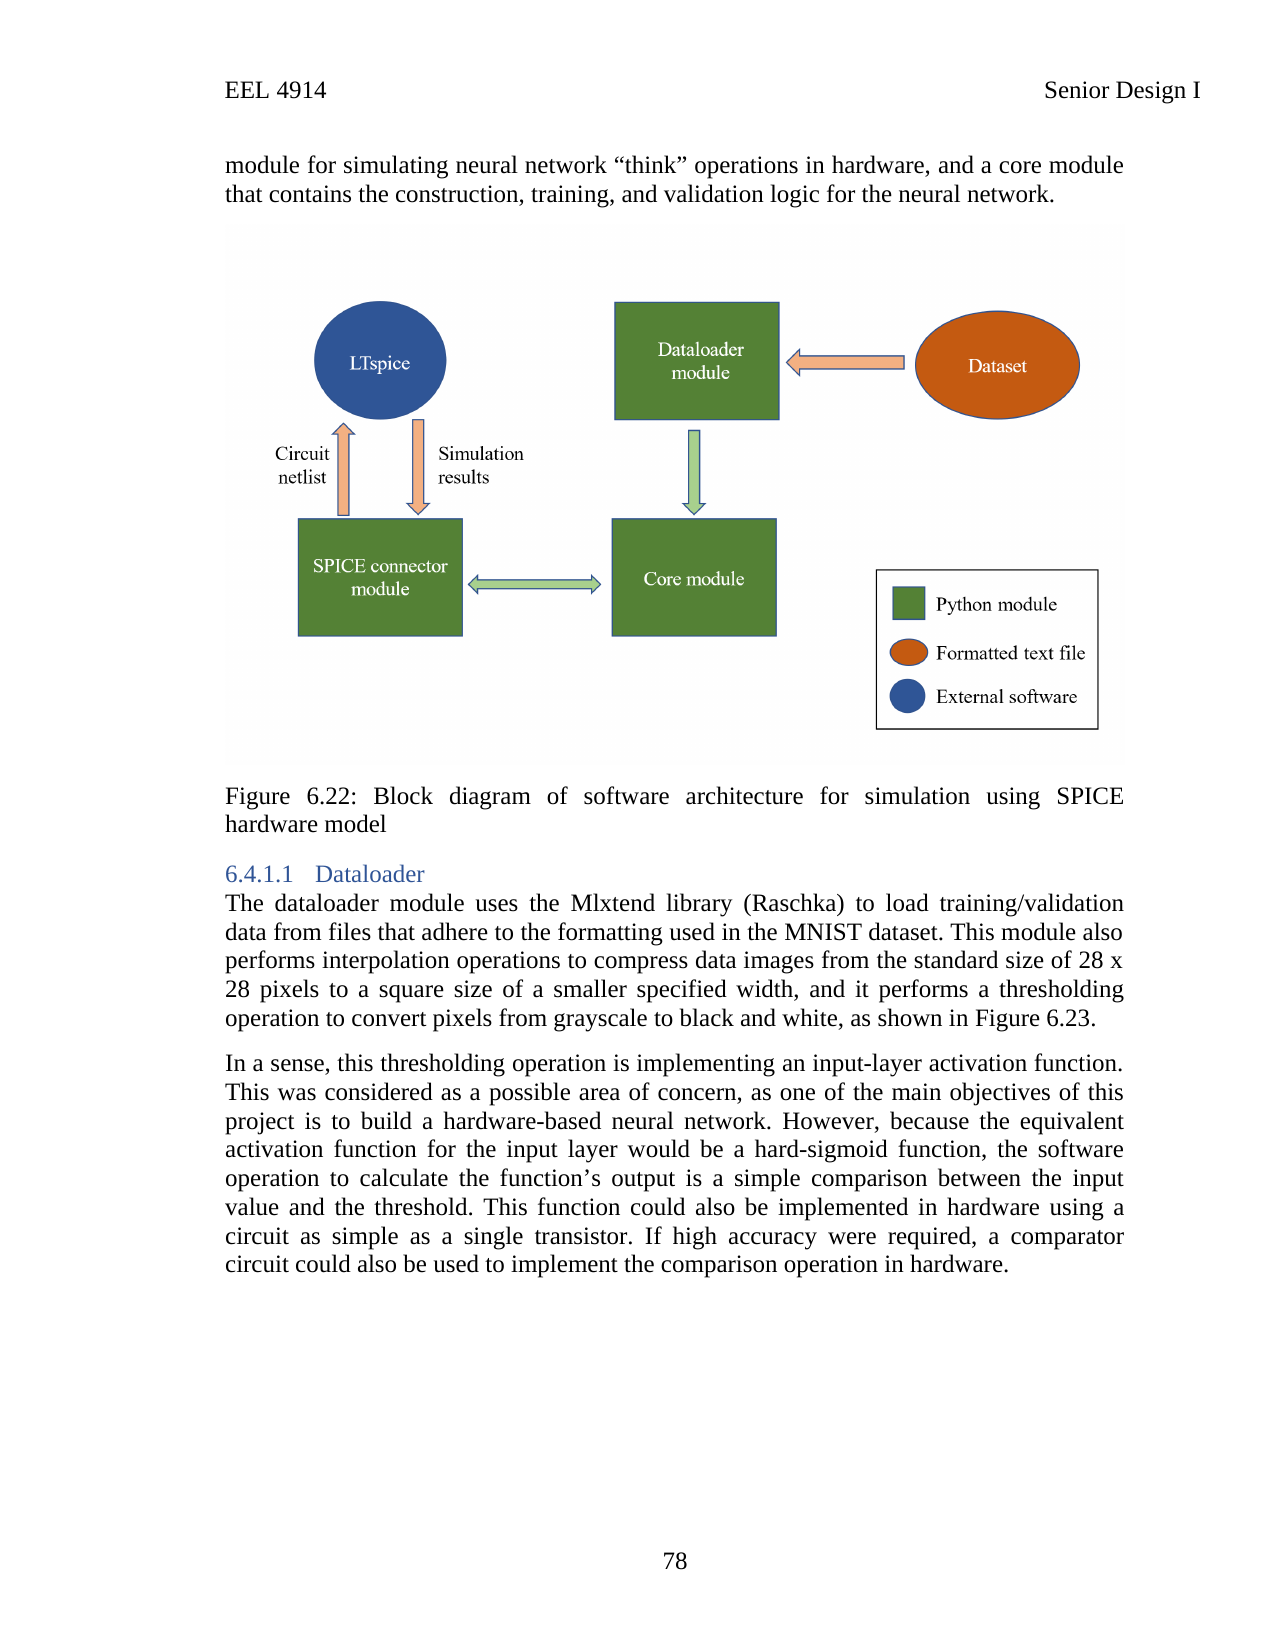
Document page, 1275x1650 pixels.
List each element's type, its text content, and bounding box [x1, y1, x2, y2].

picture [225, 224, 1125, 765]
text In a sense, this thresholding operation is implementing an input-layer activation function. This was considered as a possible area of concern, as one of the main objectives of this project is to build a hardware-based neural network. However, because the equivalent activation function for the input layer would be a hard-sigmoid function, the software operation to calculate the function’s output is a simple comparison between the input value and the threshold. This function could also be implemented in hardware using a circuit as simple as a single transistor. If high accuracy were required, a comparator circuit could also be used to implement the comparison operation in hardware. [225, 1048, 1125, 1278]
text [225, 150, 1125, 207]
subtitle Dataloader [225, 859, 1125, 888]
